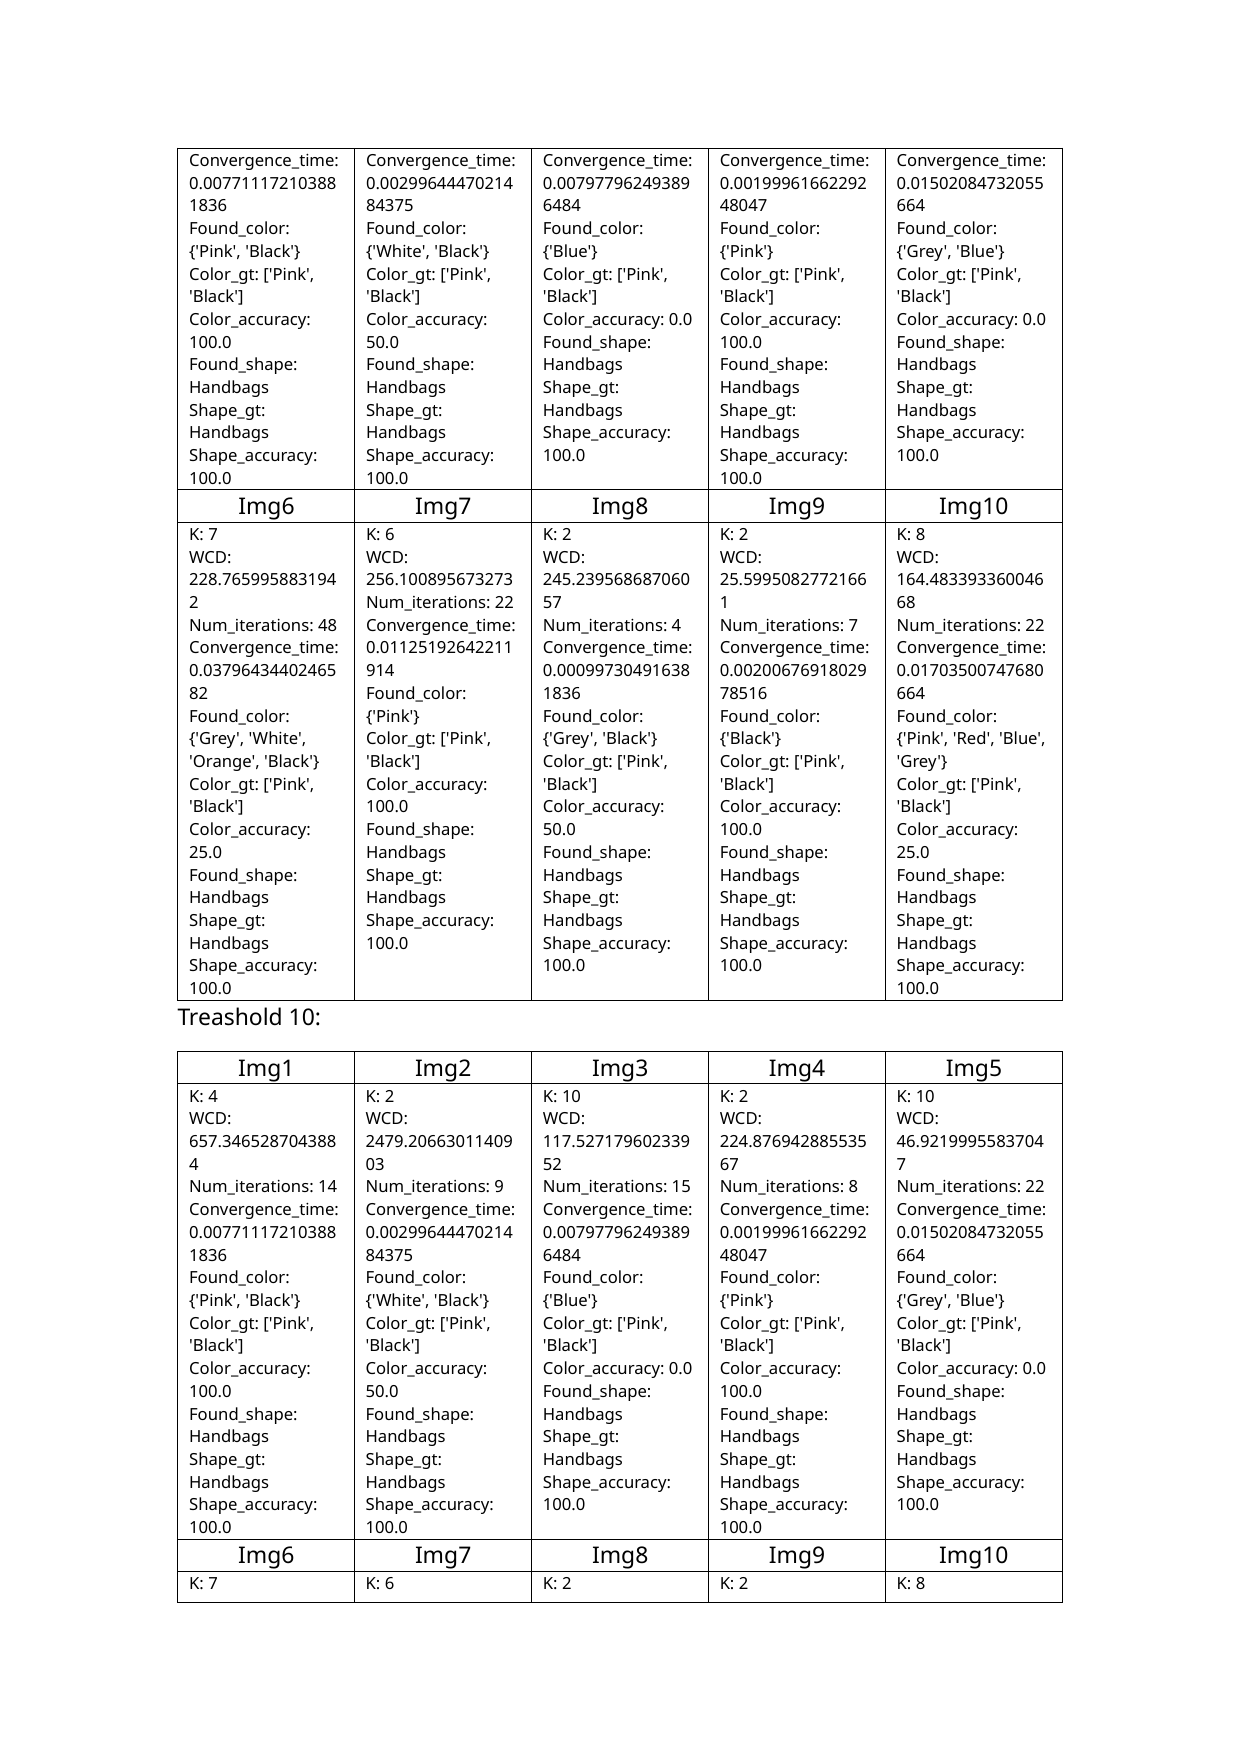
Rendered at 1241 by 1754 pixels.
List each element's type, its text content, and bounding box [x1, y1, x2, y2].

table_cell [886, 1572, 1062, 1602]
table_header Img5 [886, 1052, 1062, 1083]
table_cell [355, 149, 531, 489]
table_cell Img7 [355, 1540, 531, 1571]
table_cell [355, 1572, 531, 1602]
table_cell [532, 1572, 708, 1602]
table_cell Img9 [709, 490, 885, 522]
table_cell Img6 [178, 490, 354, 522]
table_cell Img10 [886, 1540, 1062, 1571]
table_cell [709, 149, 885, 489]
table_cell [178, 1572, 354, 1602]
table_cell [178, 149, 354, 489]
table_header Img3 [532, 1052, 708, 1083]
table_cell Img9 [709, 1540, 885, 1571]
text Treashold 10: [177, 1001, 1063, 1032]
table_header Img1 [178, 1052, 354, 1083]
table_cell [709, 1572, 885, 1602]
table_cell Img8 [532, 490, 708, 522]
table_cell Img8 [532, 1540, 708, 1571]
table_cell Img10 [886, 490, 1062, 522]
table_header Img4 [709, 1052, 885, 1083]
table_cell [886, 149, 1062, 489]
table_header Img2 [355, 1052, 531, 1083]
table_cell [532, 149, 708, 489]
table_cell Img6 [178, 1540, 354, 1571]
table_cell Img7 [355, 490, 531, 522]
